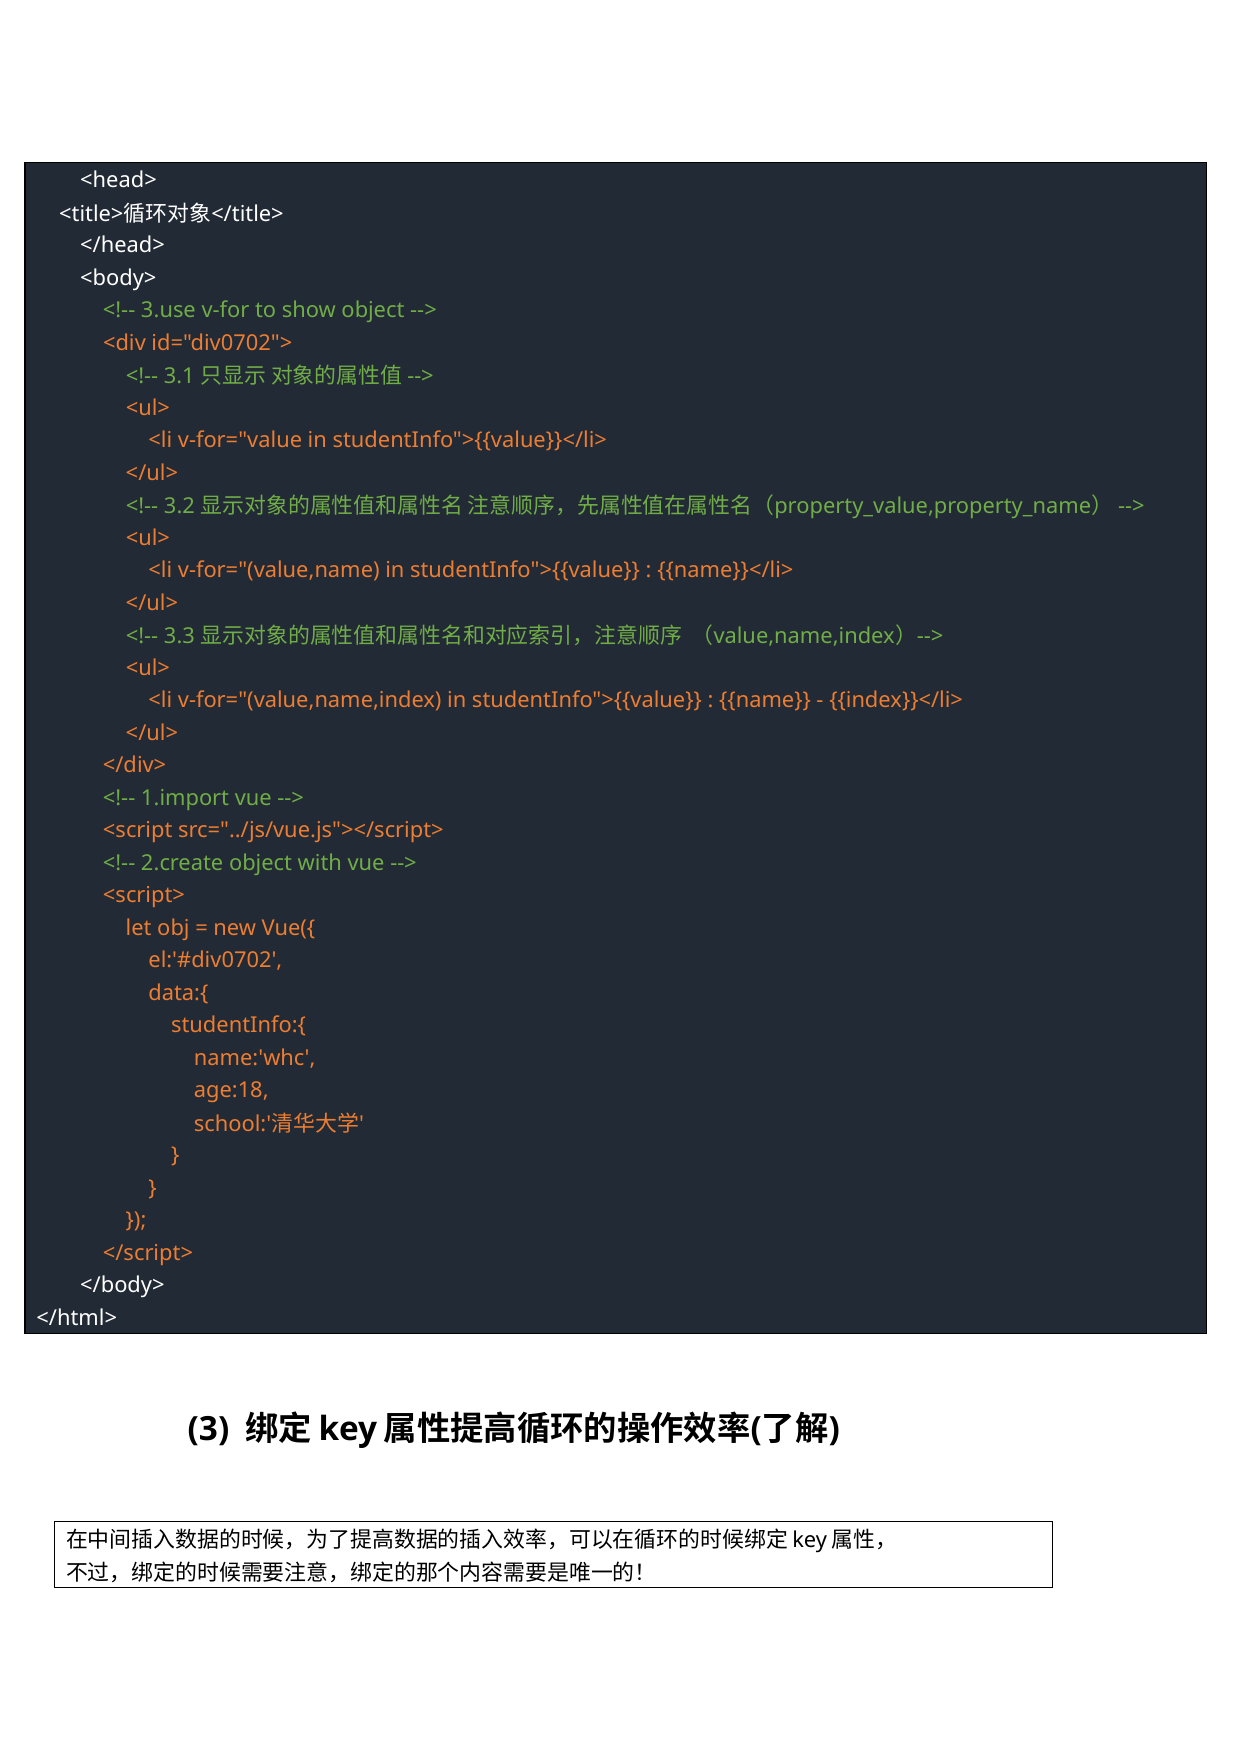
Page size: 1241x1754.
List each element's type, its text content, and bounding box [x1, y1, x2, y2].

table_header 在中间插入数据的时候，为了提高数据的插入效率，可以在循环的时候绑定key属性， 不过，绑定的时候需要注意，绑定的那个内容需要是唯一的！ [55, 1522, 1052, 1587]
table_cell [26, 163, 1206, 1333]
subtitle 绑定key属性提高循环的操作效率(了解) [187, 1394, 1053, 1459]
